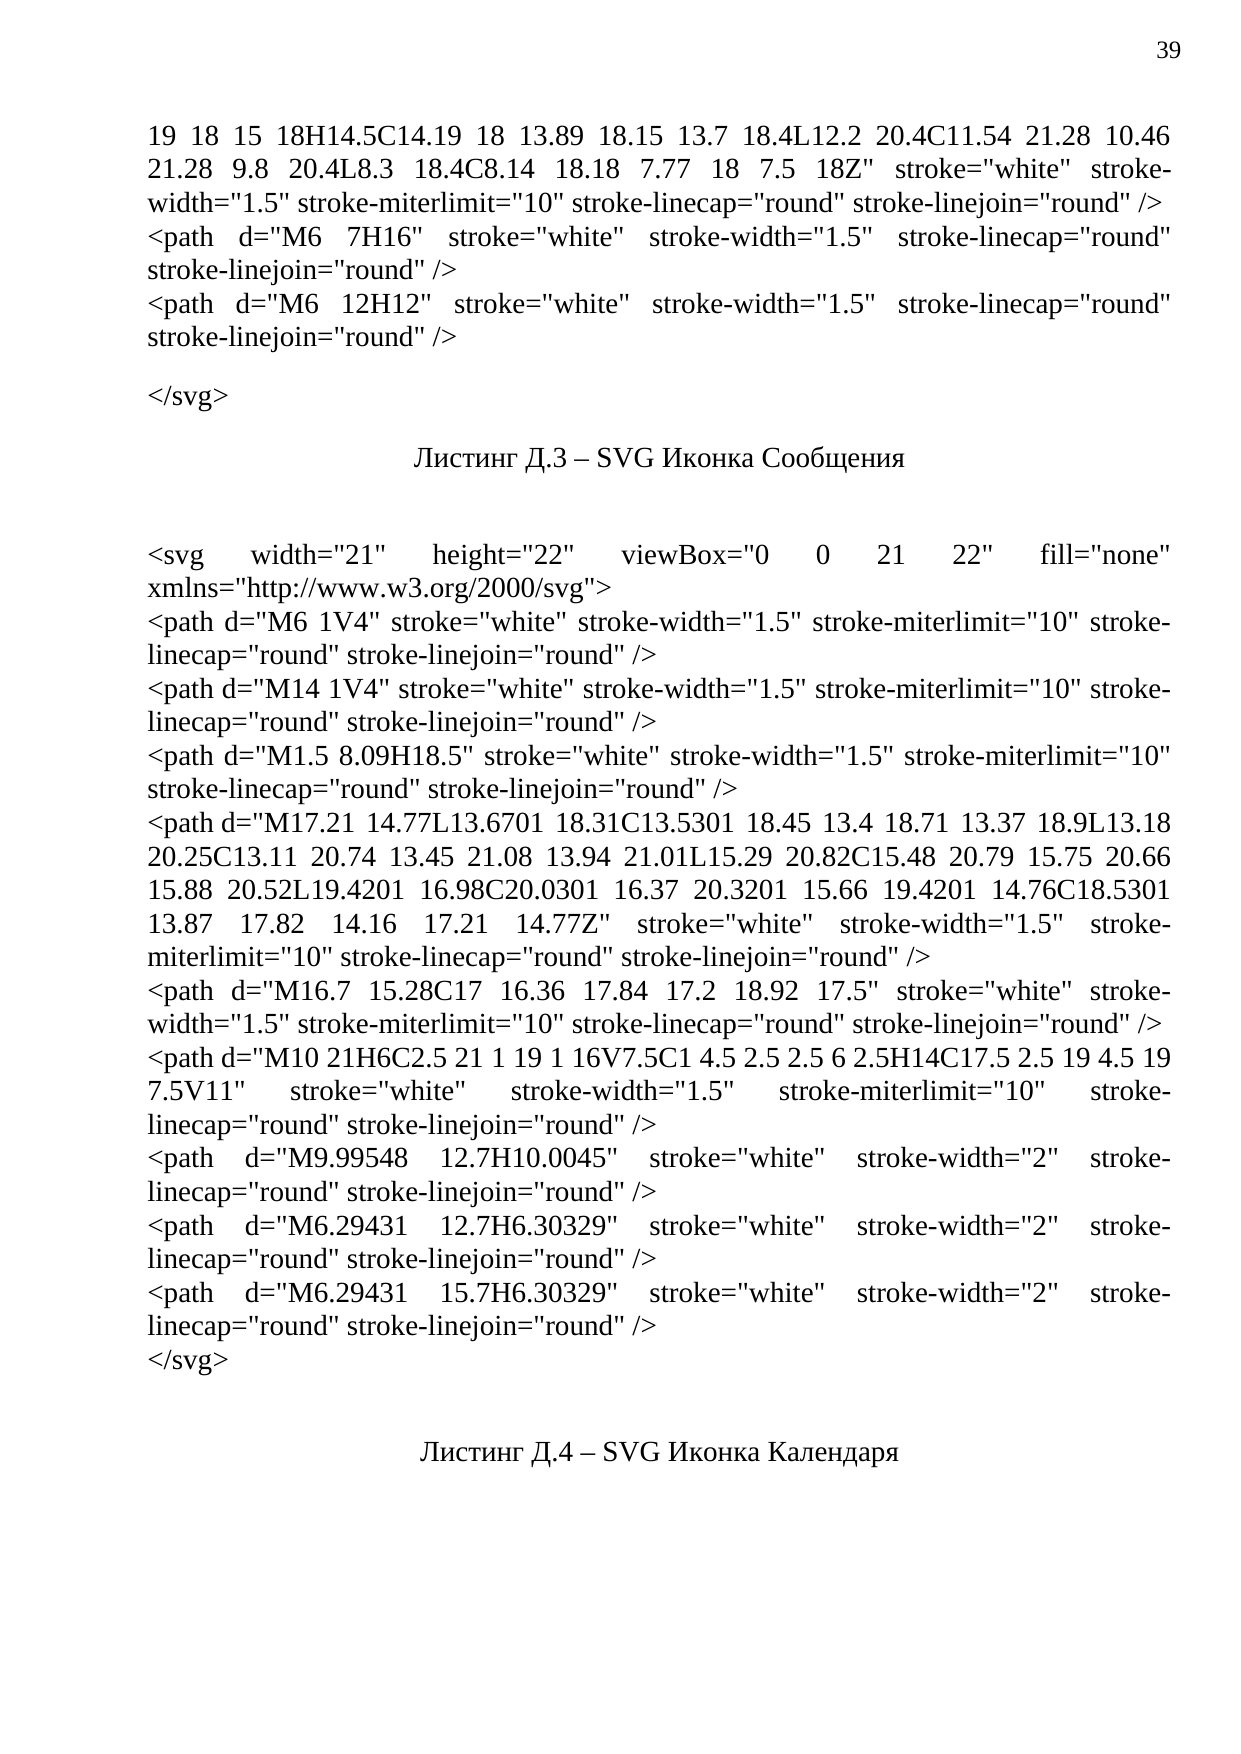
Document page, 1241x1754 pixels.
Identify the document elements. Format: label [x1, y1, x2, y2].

table_header [136, 118, 1180, 1497]
